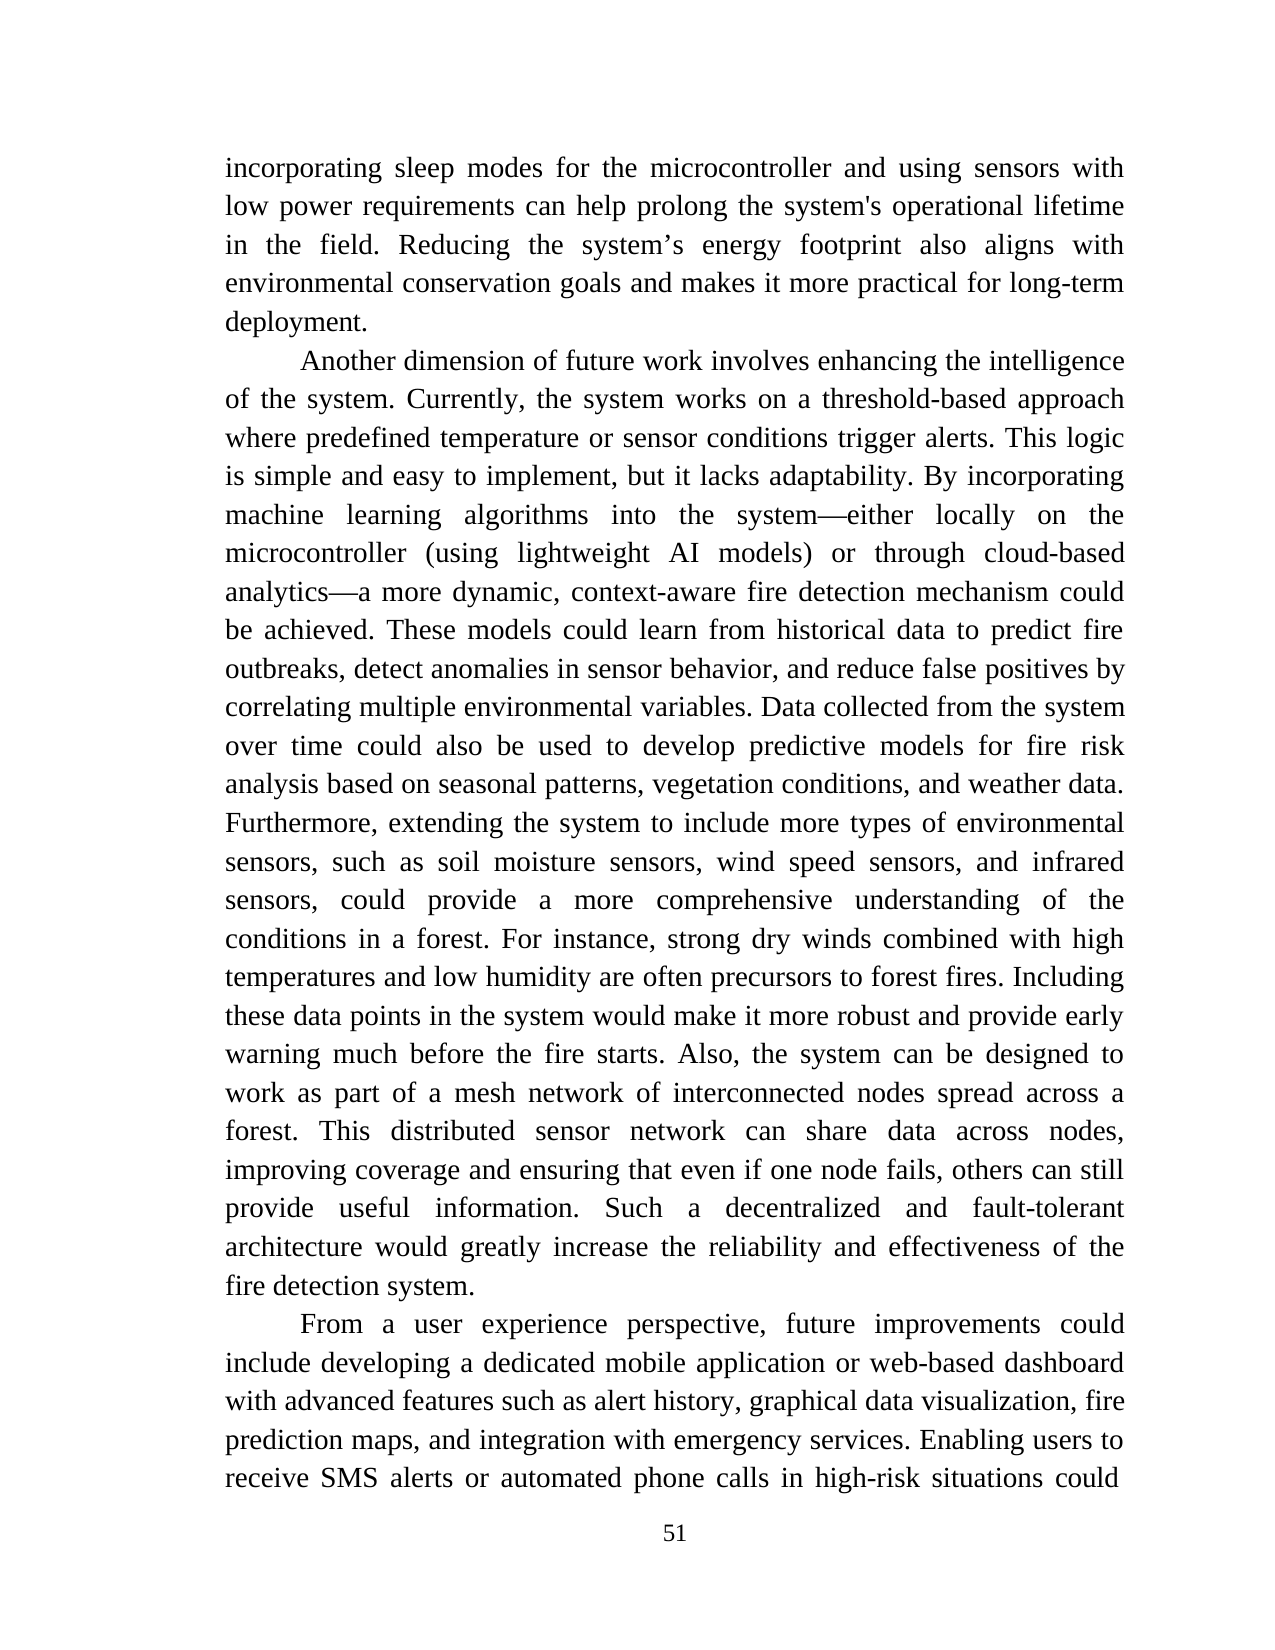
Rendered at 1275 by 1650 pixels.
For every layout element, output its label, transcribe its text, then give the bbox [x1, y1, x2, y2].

text incorporating sleep modes for the microcontroller and using sensors with low power requirements can help prolong the system's operational lifetime in the field. Reducing the system’s energy footprint also aligns with environmental conservation goals and makes it more practical for long-term deployment. [225, 150, 1125, 338]
text From a user experience perspective, future improvements could include developing a dedicated mobile application or web-based dashboard with advanced features such as alert history, graphical data visualization, fire prediction maps, and integration with emergency services. Enabling users to receive SMS alerts or automated phone calls in high-risk situations could [225, 1306, 1125, 1494]
text Another dimension of future work involves enhancing the intelligence of the system. Currently, the system works on a threshold-based approach where predefined temperature or sensor conditions trigger alerts. This logic is simple and easy to implement, but it lacks adaptability. By incorporating machine learning algorithms into the system—either locally on the microcontroller (using lightweight AI models) or through cloud-based analytics—a more dynamic, context-aware fire detection mechanism could be achieved. These models could learn from historical data to predict fire outbreaks, detect anomalies in sensor behavior, and reduce false positives by correlating multiple environmental variables. Data collected from the system over time could also be used to develop predictive models for fire risk analysis based on seasonal patterns, vegetation conditions, and weather data. Furthermore, extending the system to include more types of environmental sensors, such as soil moisture sensors, wind speed sensors, and infrared sensors, could provide a more comprehensive understanding of the conditions in a forest. For instance, strong dry winds combined with high temperatures and low humidity are often precursors to forest fires. Including these data points in the system would make it more robust and provide early warning much before the fire starts. Also, the system can be designed to work as part of a mesh network of interconnected nodes spread across a forest. This distributed sensor network can share data across nodes, improving coverage and ensuring that even if one node fails, others can still provide useful information. Such a decentralized and fault-tolerant architecture would greatly increase the reliability and effectiveness of the fire detection system. [225, 343, 1126, 1301]
